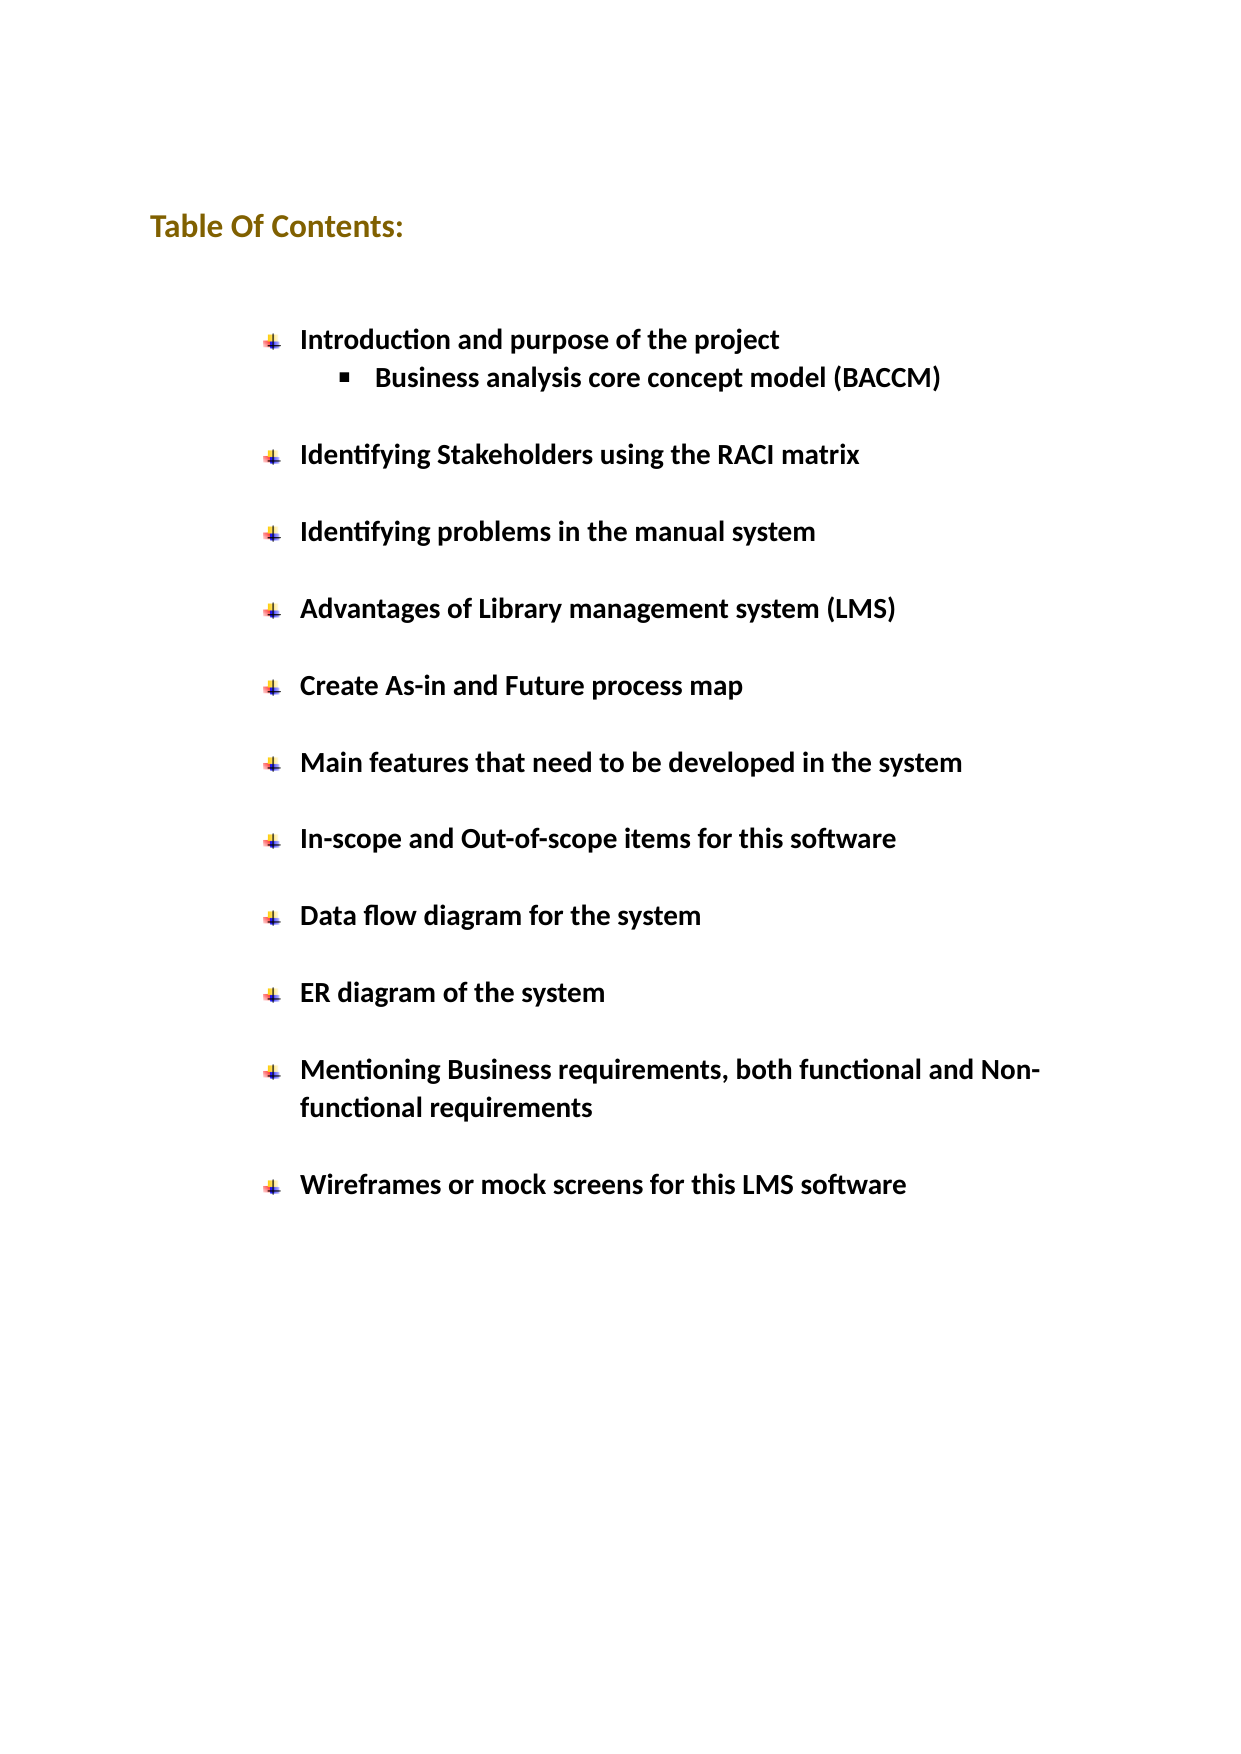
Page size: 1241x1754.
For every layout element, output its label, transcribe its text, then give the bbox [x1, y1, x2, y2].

picture [263, 678, 281, 696]
list Identifying problems in the manual system [262, 513, 1090, 549]
list Data flow diagram for the system [262, 897, 1090, 933]
list Mentioning Business requirements, both functional and Non-functional requirements [262, 1051, 1090, 1125]
list Identifying Stakeholders using the RACI matrix [262, 436, 1090, 472]
picture [263, 755, 281, 772]
list Main features that need to be developed in the system [262, 744, 1090, 779]
picture [263, 448, 281, 465]
picture [263, 601, 281, 619]
list Business analysis core concept model (BACCM) [337, 359, 1090, 395]
list Wireframes or mock screens for this LMS software [262, 1166, 1090, 1202]
picture [263, 909, 281, 926]
picture [263, 332, 281, 350]
list ER diagram of the system [262, 974, 1090, 1010]
picture [263, 832, 281, 849]
list Advantages of Library management system (LMS) [262, 590, 1090, 626]
list Introduction and purpose of the project [262, 321, 1090, 356]
list Create As-in and Future process map [262, 667, 1090, 702]
picture [263, 986, 281, 1003]
picture [263, 524, 281, 542]
picture [263, 1178, 281, 1195]
text Table Of Contents: [150, 205, 1090, 246]
picture [263, 1063, 281, 1080]
list In-scope and Out-of-scope items for this software [262, 821, 1090, 856]
